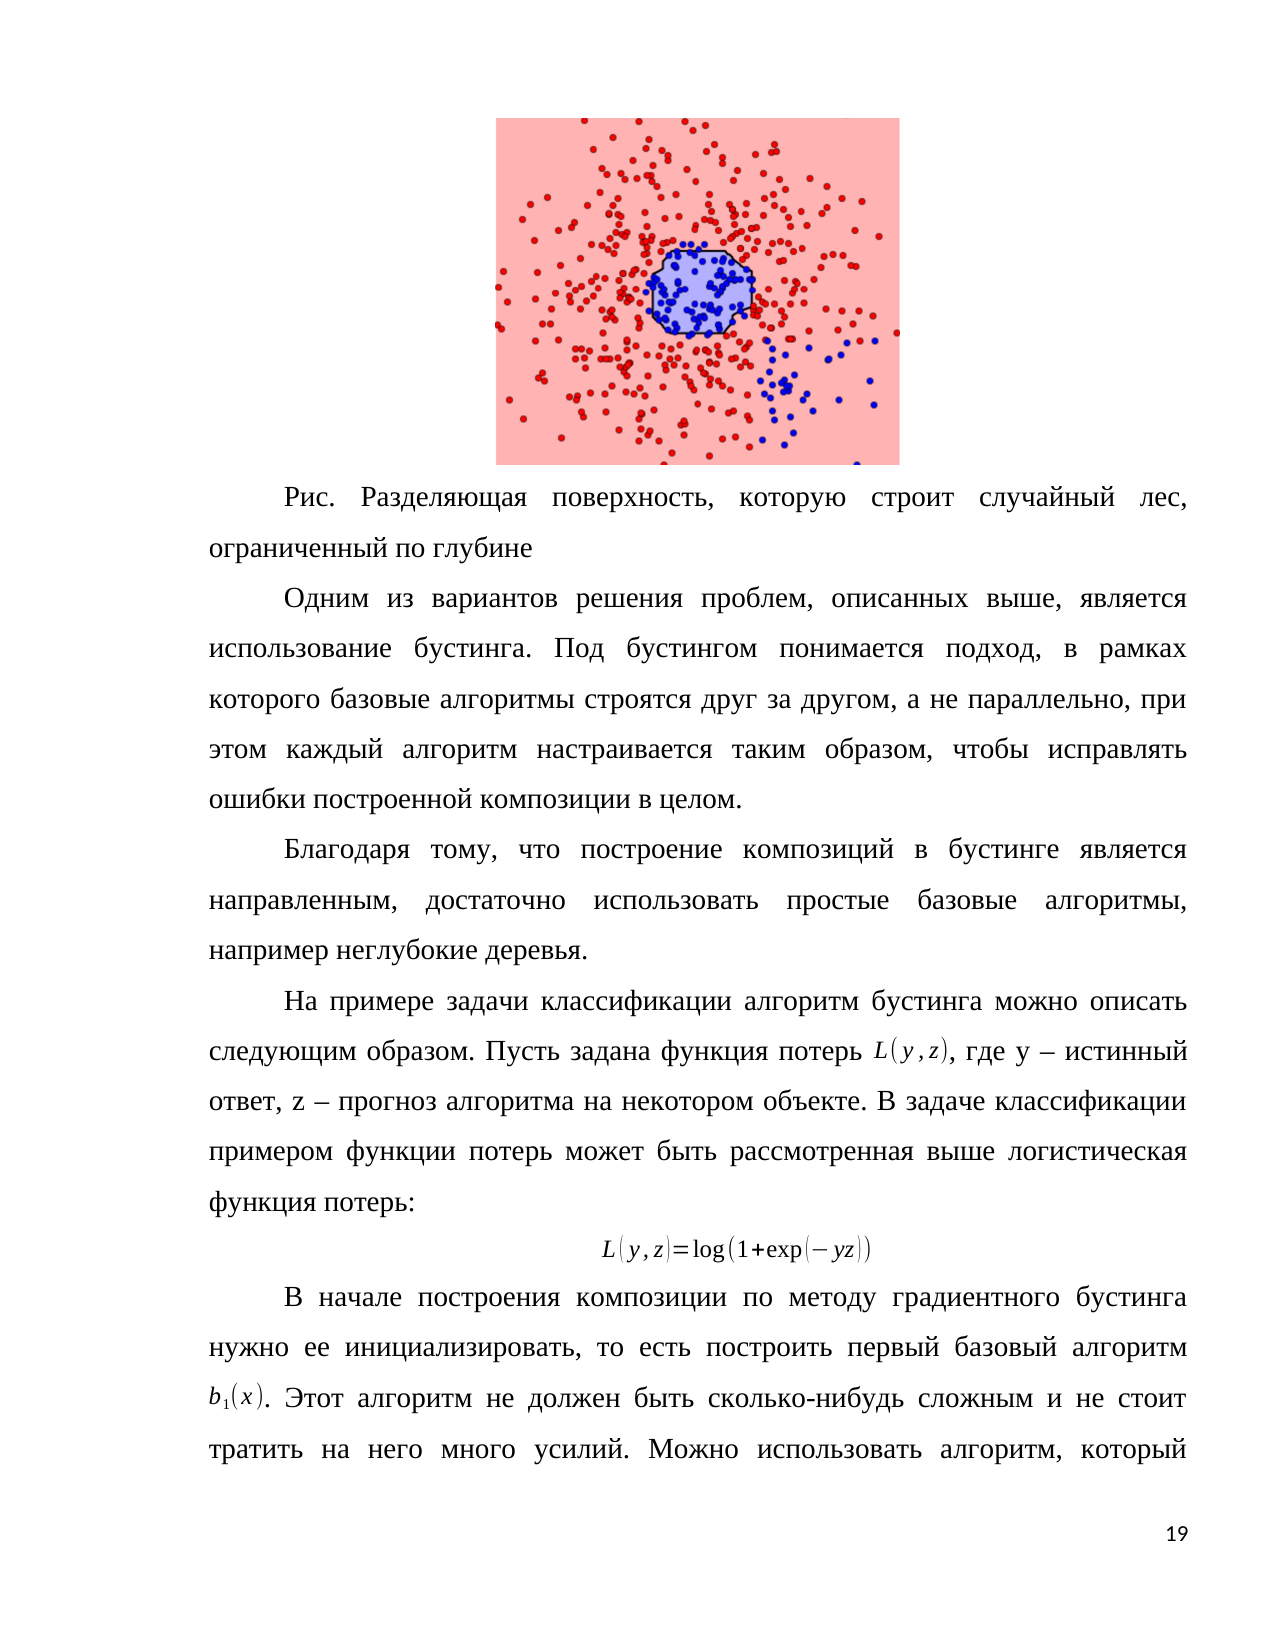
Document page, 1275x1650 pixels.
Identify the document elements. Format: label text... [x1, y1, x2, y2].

text Рис. Разделяющая поверхность, которую строит случайный лес, ограниченный по глубине [208, 479, 1188, 563]
text Благодаря тому, что построение композиций в бустинге является направленным, достаточно использовать простые базовые алгоритмы, например неглубокие деревья. [208, 832, 1188, 966]
text Одним из вариантов решения проблем, описанных выше, является использование бустинга. Под бустингом понимается подход, в рамках которого базовые алгоритмы строятся друг за другом, а не параллельно, при этом каждый алгоритм настраивается таким образом, чтобы исправлять ошибки построенной композиции в целом. [208, 580, 1188, 815]
text На примере задачи классификации алгоритм бустинга можно описать следующим образом. Пусть задана функция потерь , где y – истинный ответ, z – прогноз алгоритма на некотором объекте. В задаче классификации примером функции потерь может быть рассмотренная выше логистическая функция потерь: [208, 983, 1188, 1217]
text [208, 1279, 1188, 1465]
